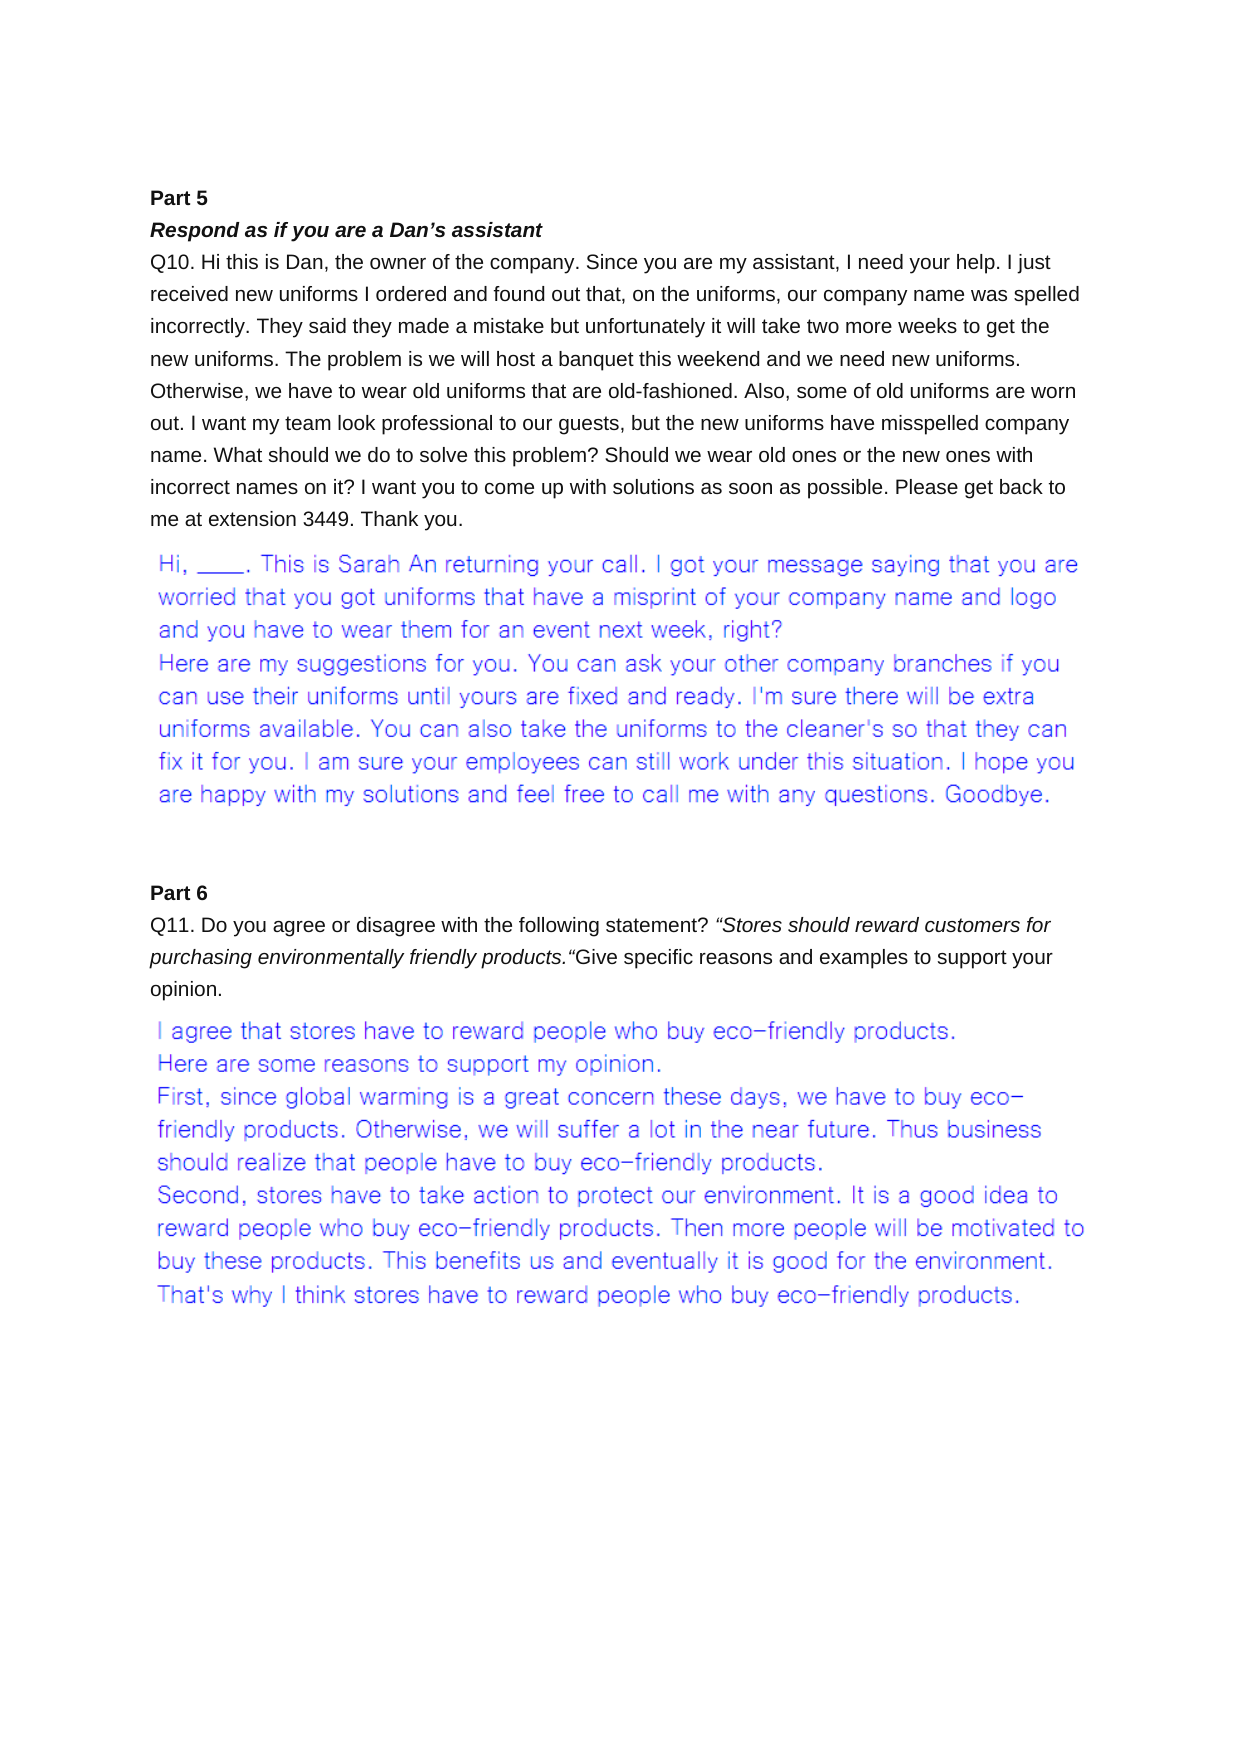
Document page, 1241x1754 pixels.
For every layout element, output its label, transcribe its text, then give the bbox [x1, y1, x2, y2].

text Part 6 [150, 872, 1090, 904]
text Q11. Do you agree or disagree with the following statement? “Stores should reward customers for purchasing environmentally friendly products.“Give specific reasons and examples to support your opinion. [150, 904, 1090, 1001]
picture [150, 1001, 1091, 1312]
text Q10. Hi this is Dan, the owner of the company. Since you are my assistant, I need your help. I just received new uniforms I ordered and found out that, on the uniforms, our company name was spelled incorrectly. They said they made a mistake but unfortunately it will take two more weeks to get the new uniforms. The problem is we will host a banquet this weekend and we need new uniforms. Otherwise, we have to wear old uniforms that are old-fashioned. Also, some of old uniforms are worn out. I want my team look professional to our guests, but the new uniforms have misspelled company name. What should we do to solve this problem? Should we wear old ones or the new ones with incorrect names on it? I want you to come up with solutions as soon as possible. Please get back to me at extension 3449. Thank you. [150, 242, 1090, 531]
picture [150, 531, 1091, 825]
text Part 5 [150, 177, 1090, 209]
text Respond as if you are a Dan’s assistant [150, 209, 1090, 242]
